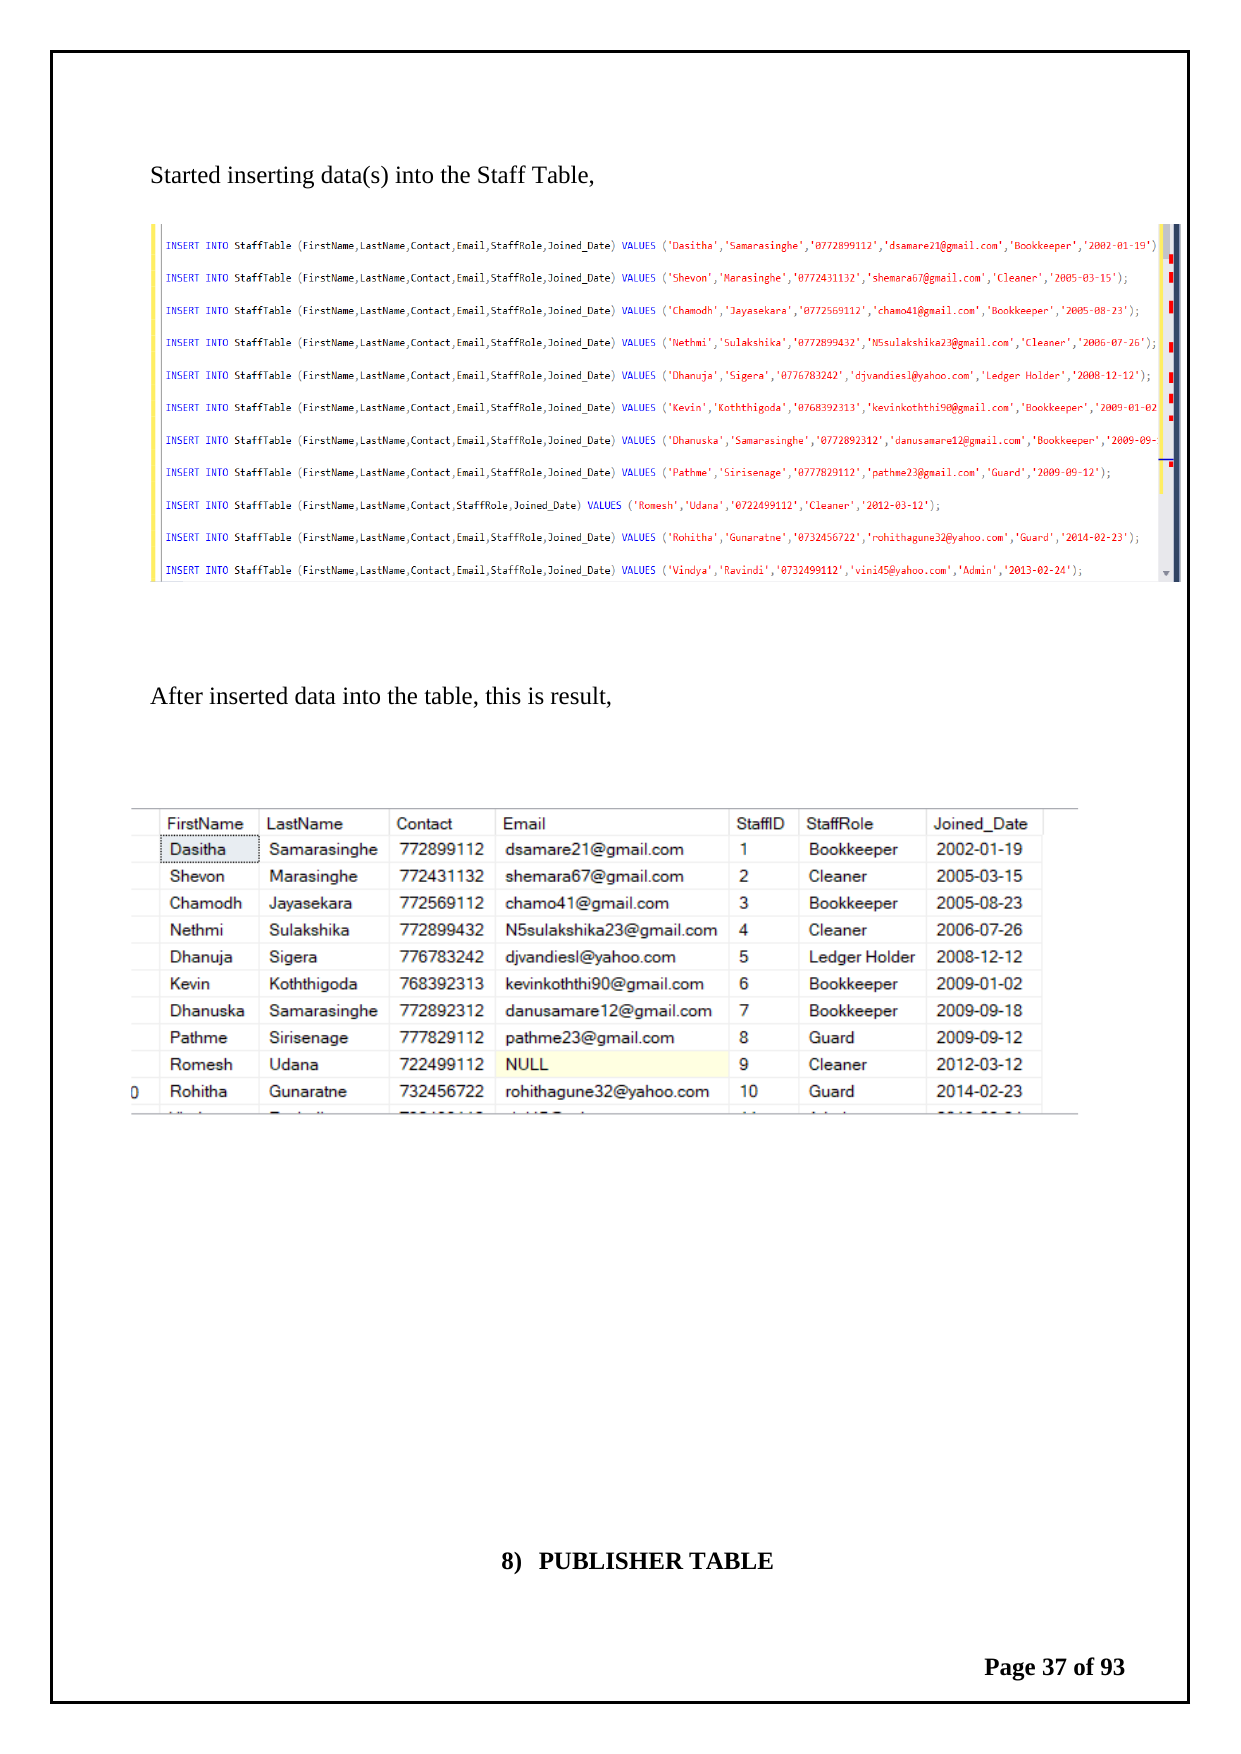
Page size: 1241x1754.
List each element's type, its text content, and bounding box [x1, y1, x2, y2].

text Started inserting data(s) into the Staff Table, [150, 160, 1125, 189]
subtitle PUBLISHER TABLE [150, 1546, 1125, 1575]
text After inserted data into the table, this is result, [84, 681, 1125, 709]
picture [150, 224, 1182, 582]
picture [131, 808, 1079, 1116]
